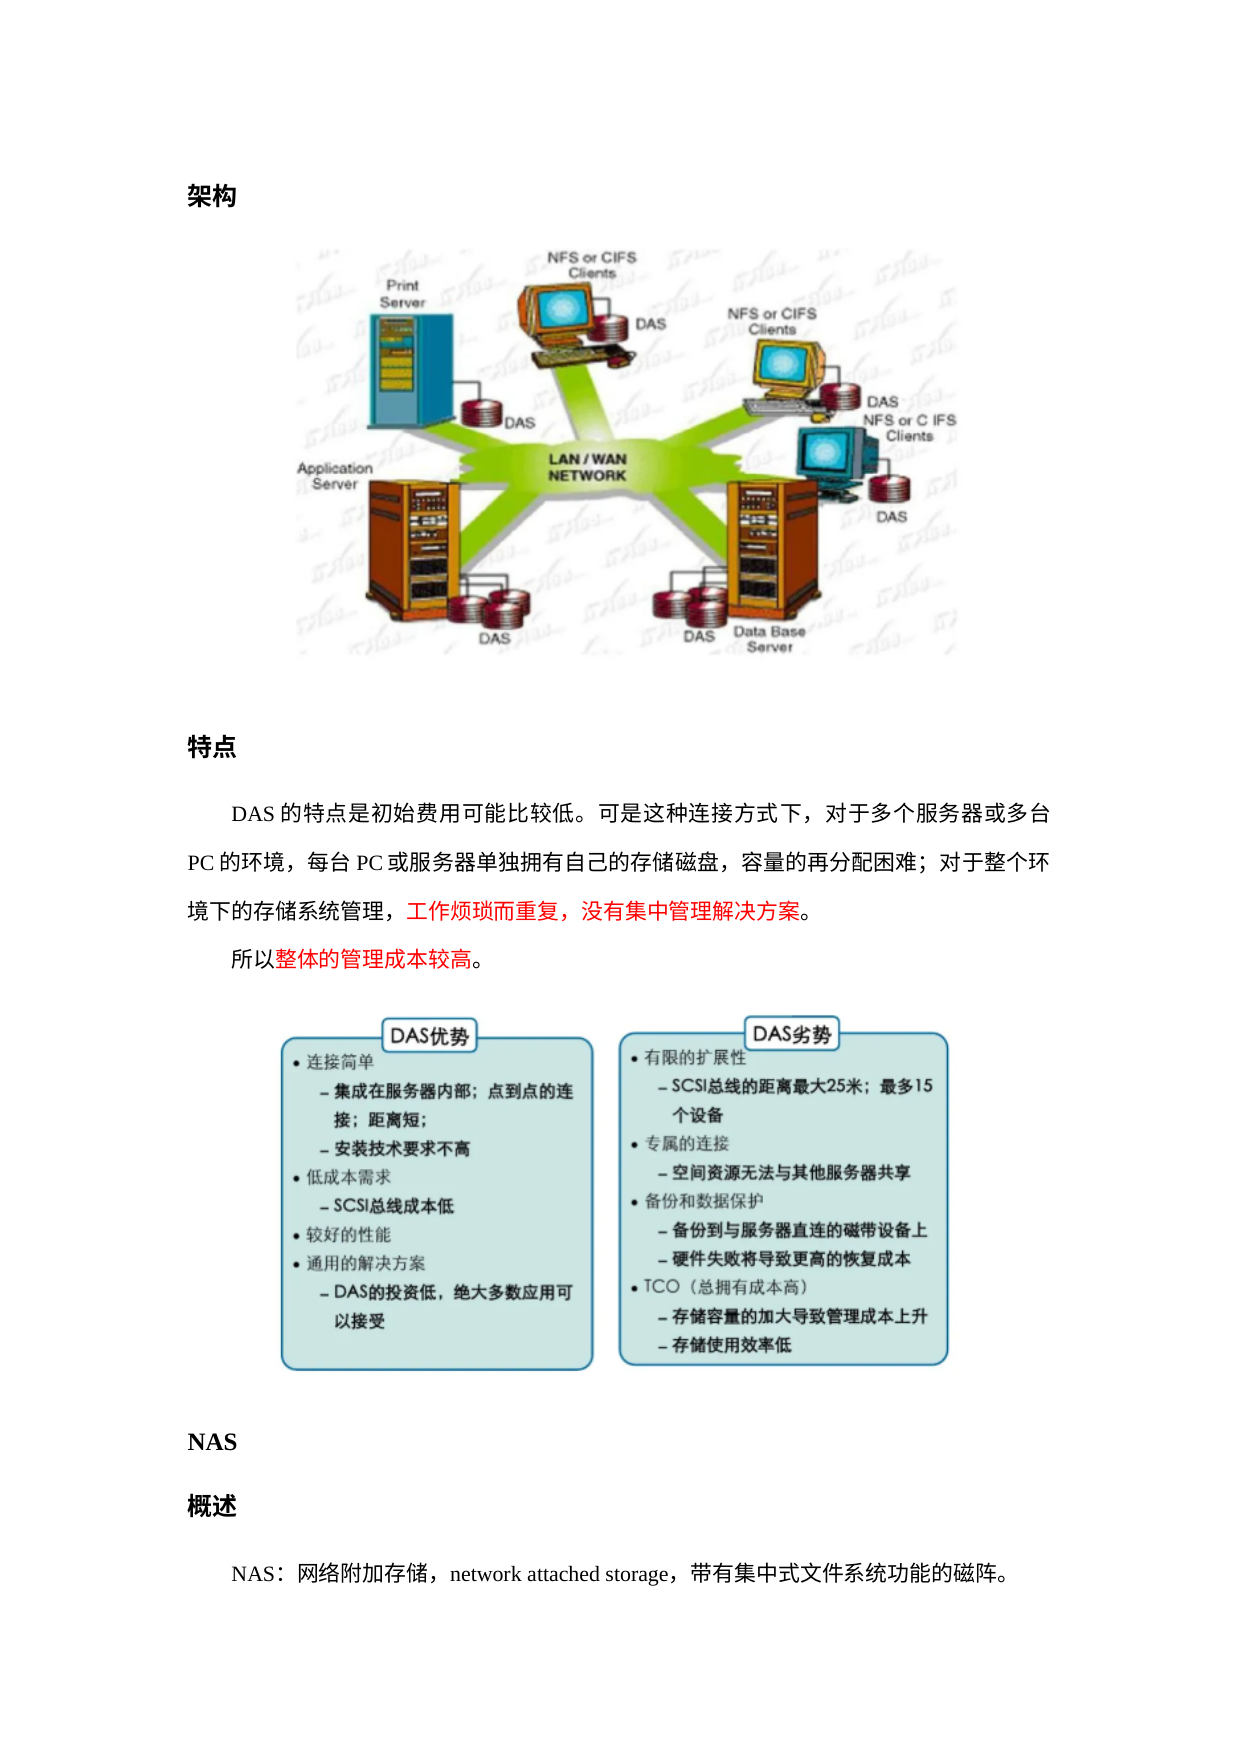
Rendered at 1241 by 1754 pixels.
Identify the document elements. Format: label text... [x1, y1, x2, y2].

subtitle 概述 [187, 1472, 1053, 1537]
text 所以整体的管理成本较高。 [187, 942, 1053, 974]
text DAS的特点是初始费用可能比较低。可是这种连接方式下，对于多个服务器或多台PC的环境，每台PC或服务器单独拥有自己的存储磁盘，容量的再分配困难；对于整个环境下的存储系统管理，工作烦琐而重复，没有集中管理解决方案。 [187, 796, 1053, 926]
text NAS：网络附加存储，network attached storage，带有集中式文件系统功能的磁阵。 [187, 1555, 1053, 1588]
picture [260, 245, 980, 672]
subtitle 特点 [187, 713, 1053, 778]
subtitle 架构 [187, 162, 1053, 227]
subtitle NAS [187, 1425, 1053, 1458]
picture [244, 990, 996, 1387]
